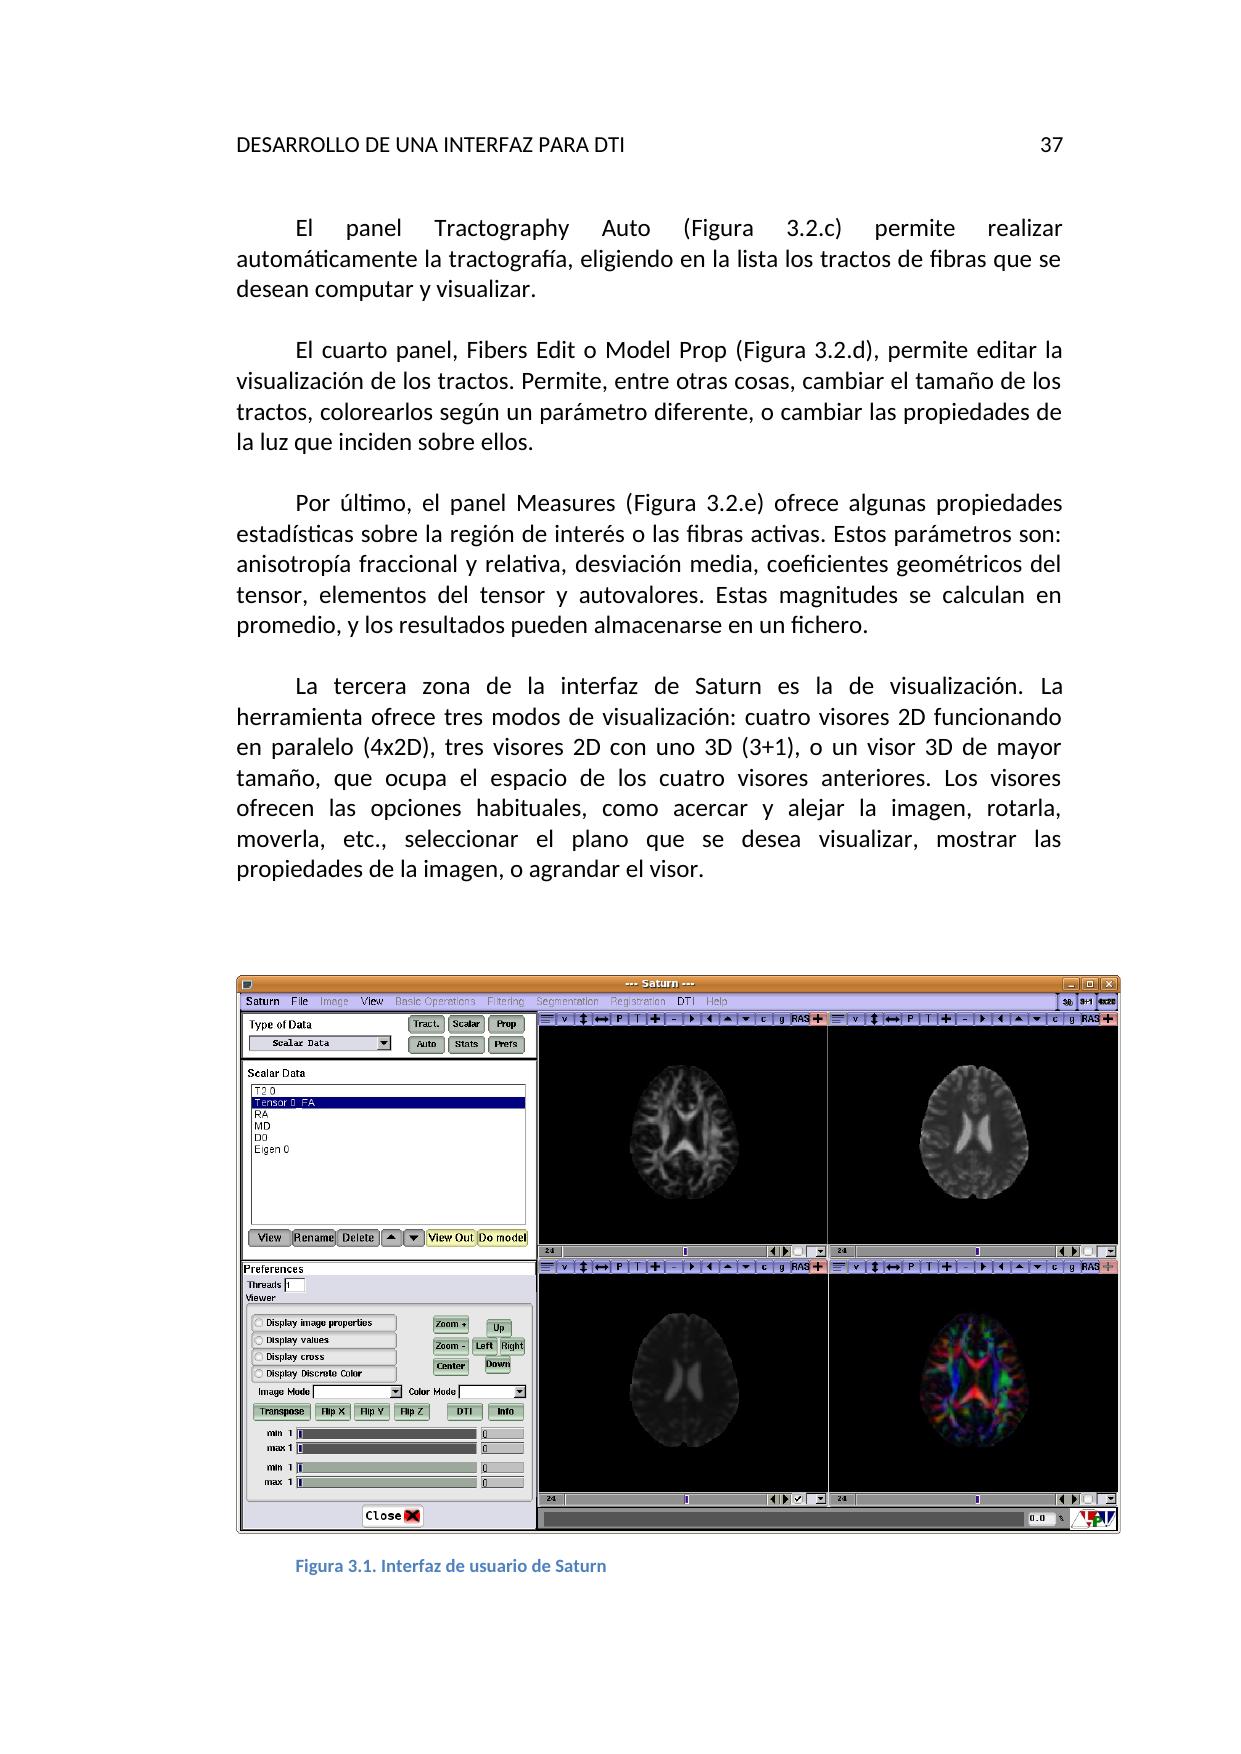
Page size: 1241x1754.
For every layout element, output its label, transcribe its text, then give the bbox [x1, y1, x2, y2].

picture [236, 975, 1121, 1534]
text El panel Tractography Auto (Figura 3.2.c) permite realizar automáticamente la tractografía, eligiendo en la lista los tractos de fibras que se desean computar y visualizar. [236, 213, 1063, 304]
text El cuarto panel, Fibers Edit o Model Prop (Figura 3.2.d), permite editar la visualización de los tractos. Permite, entre otras cosas, cambiar el tamaño de los tractos, colorearlos según un parámetro diferente, o cambiar las propiedades de la luz que inciden sobre ellos. [236, 335, 1063, 457]
text La tercera zona de la interfaz de Saturn es la de visualización. La herramienta ofrece tres modos de visualización: cuatro visores 2D funcionando en paralelo (4x2D), tres visores 2D con uno 3D (3+1), o un visor 3D de mayor tamaño, que ocupa el espacio de los cuatro visores anteriores. Los visores ofrecen las opciones habituales, como acercar y alejar la imagen, rotarla, moverla, etc., seleccionar el plano que se desea visualizar, mostrar las propiedades de la imagen, o agrandar el visor. [236, 670, 1063, 884]
text Por último, el panel Measures (Figura 3.2.e) ofrece algunas propiedades estadísticas sobre la región de interés o las fibras activas. Estos parámetros son: anisotropía fraccional y relativa, desviación media, coeficientes geométricos del tensor, elementos del tensor y autovalores. Estas magnitudes se calculan en promedio, y los resultados pueden almacenarse en un fichero. [236, 487, 1063, 640]
